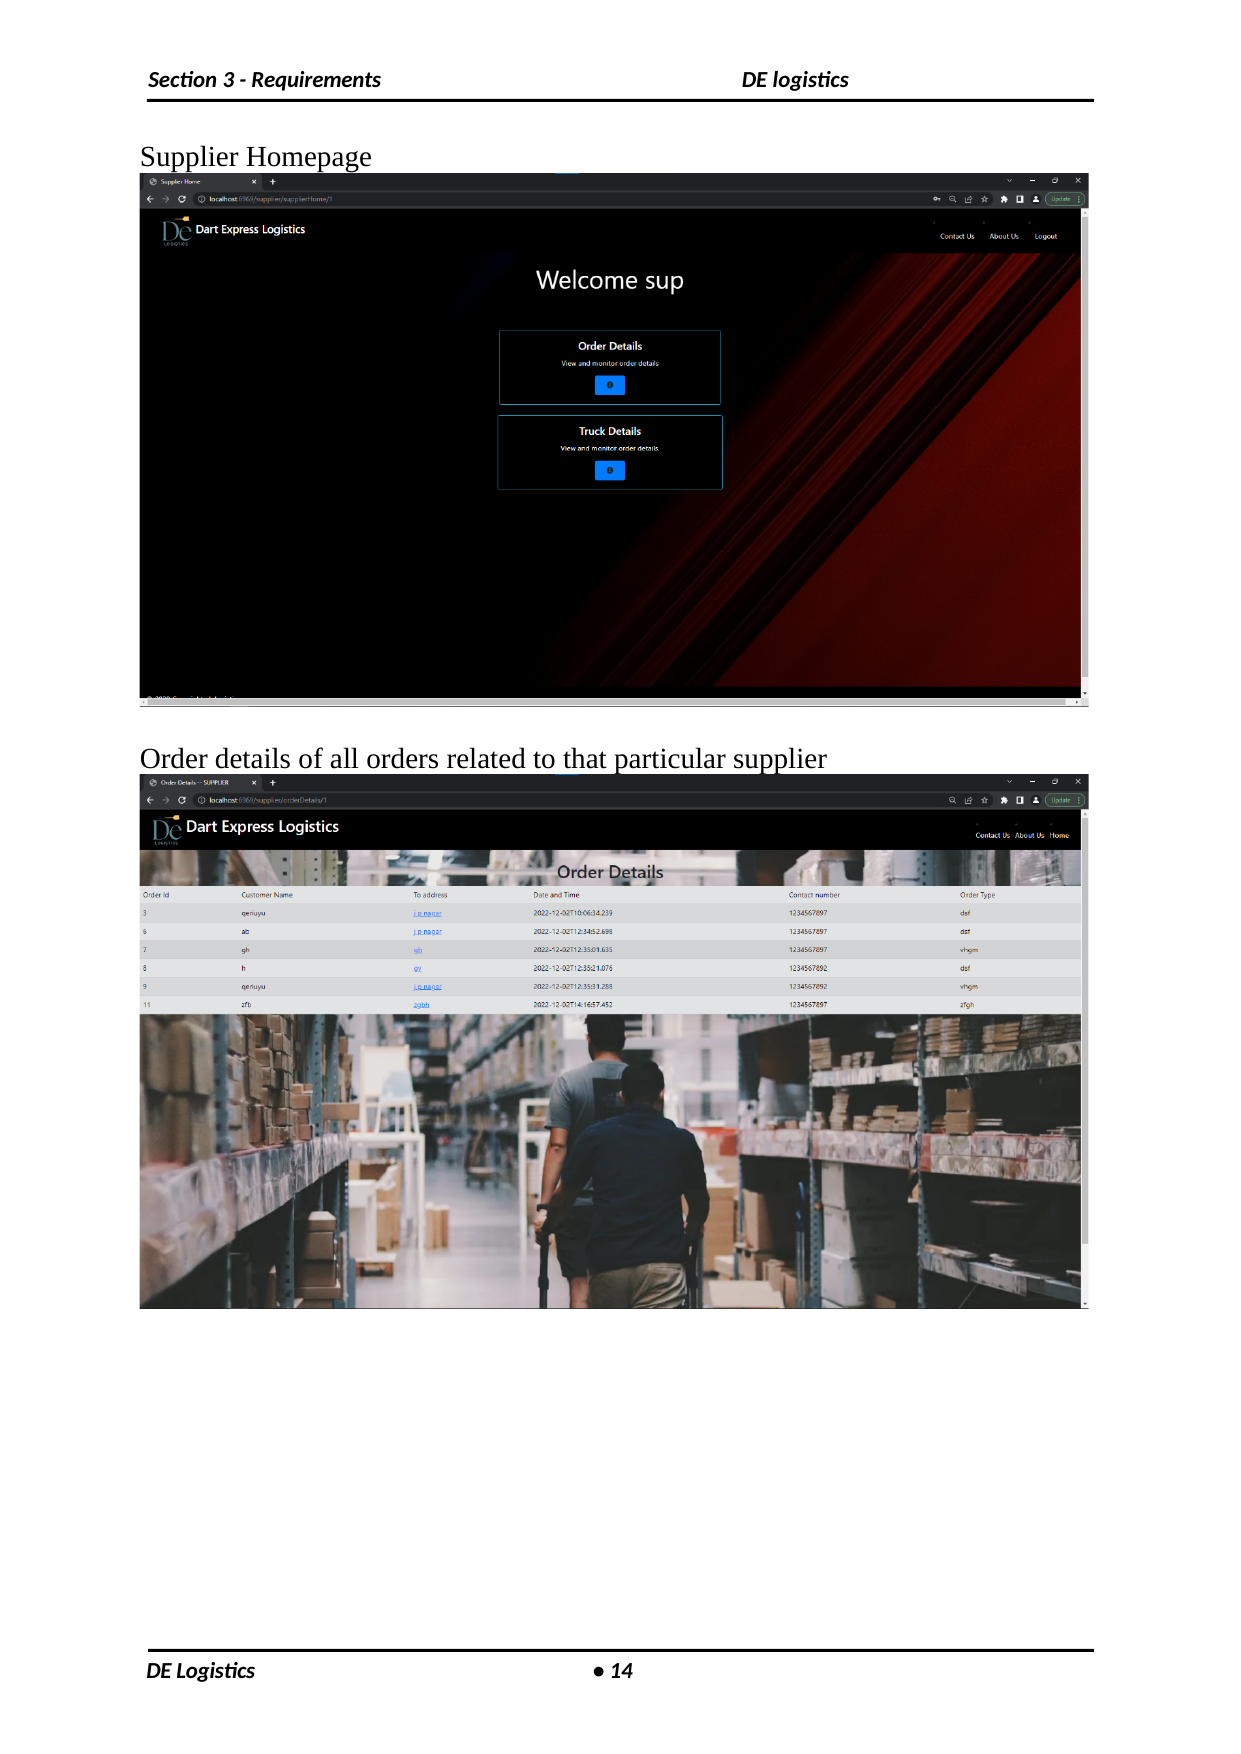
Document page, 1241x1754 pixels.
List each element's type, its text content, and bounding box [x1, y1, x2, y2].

text Order details of all orders related to that particular supplier [139, 741, 1088, 774]
text Supplier Homepage [139, 139, 1088, 173]
picture [139, 774, 1089, 1309]
picture [139, 173, 1089, 707]
